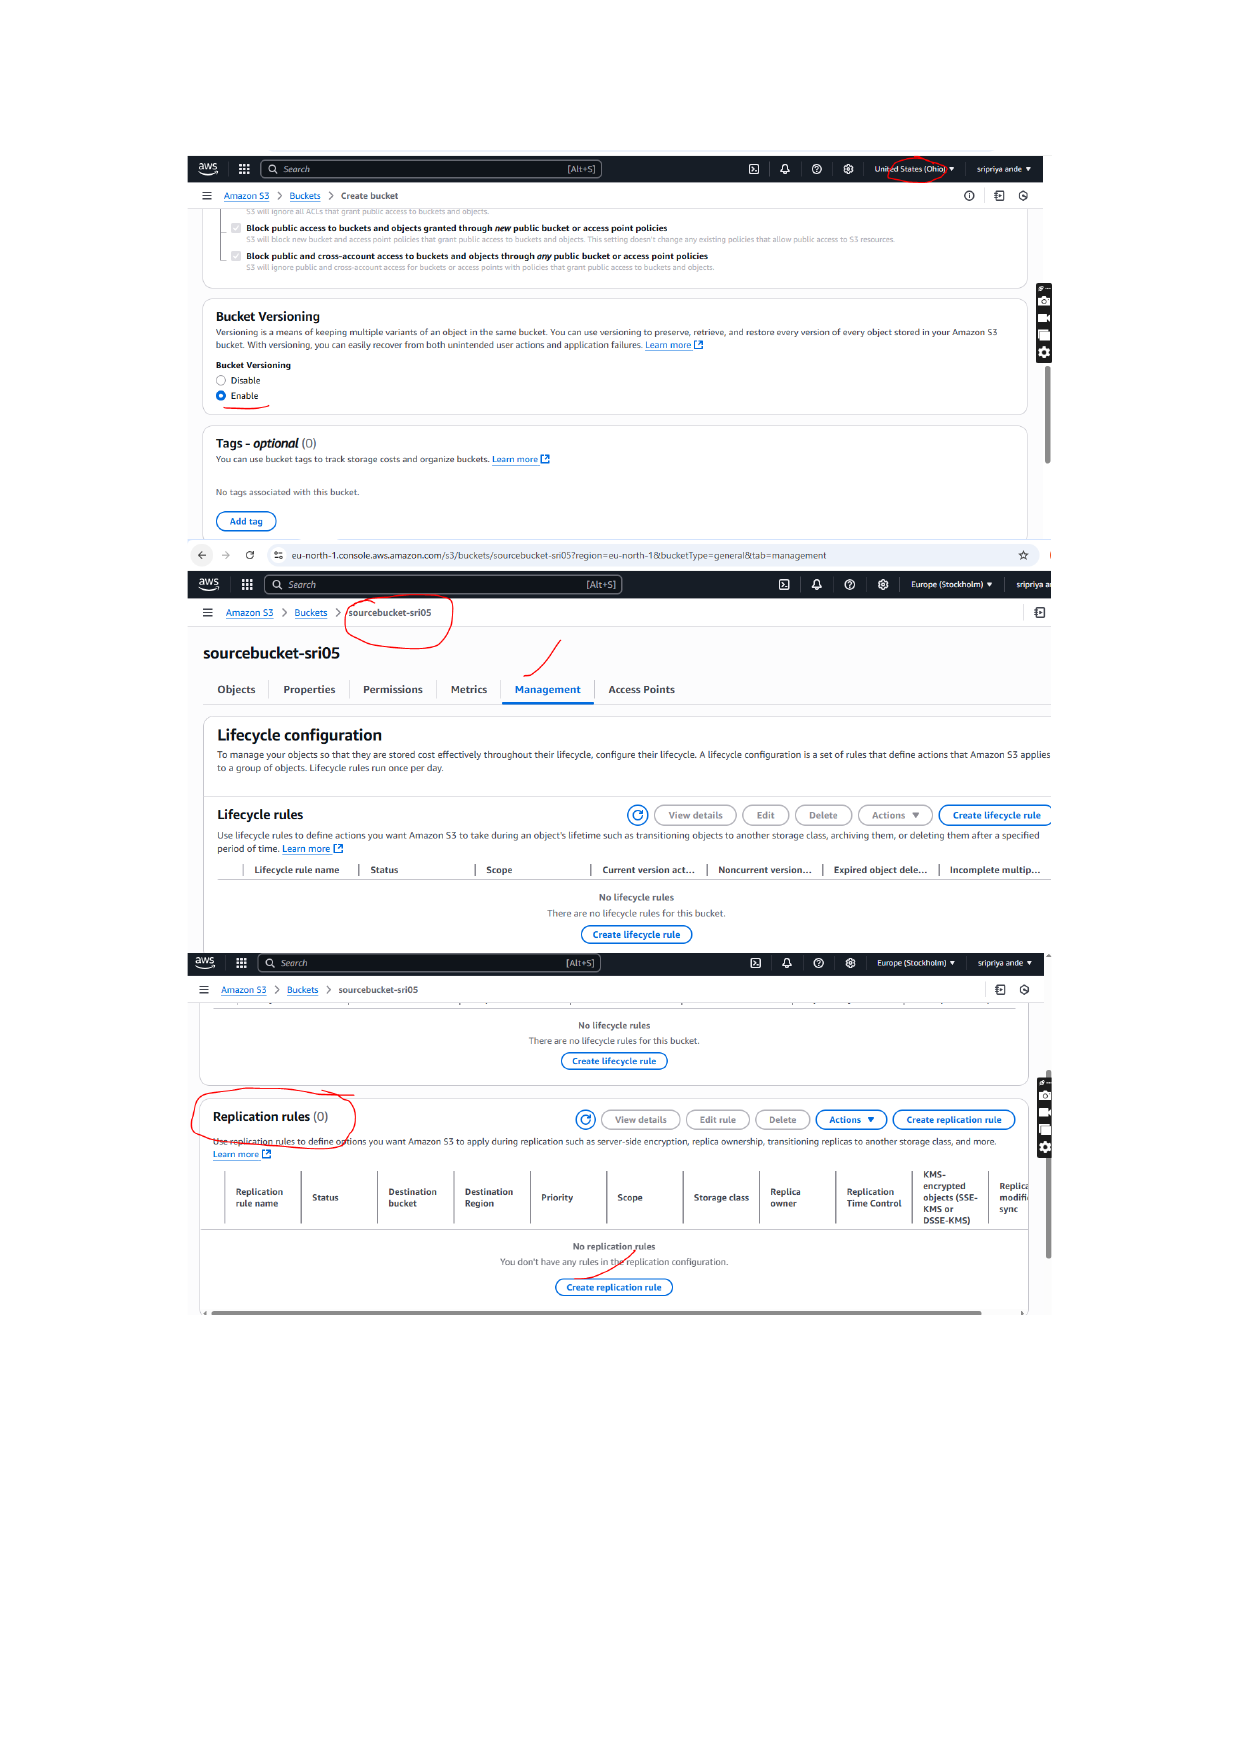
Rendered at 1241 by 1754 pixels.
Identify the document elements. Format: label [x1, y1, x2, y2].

picture [187, 150, 1052, 1315]
